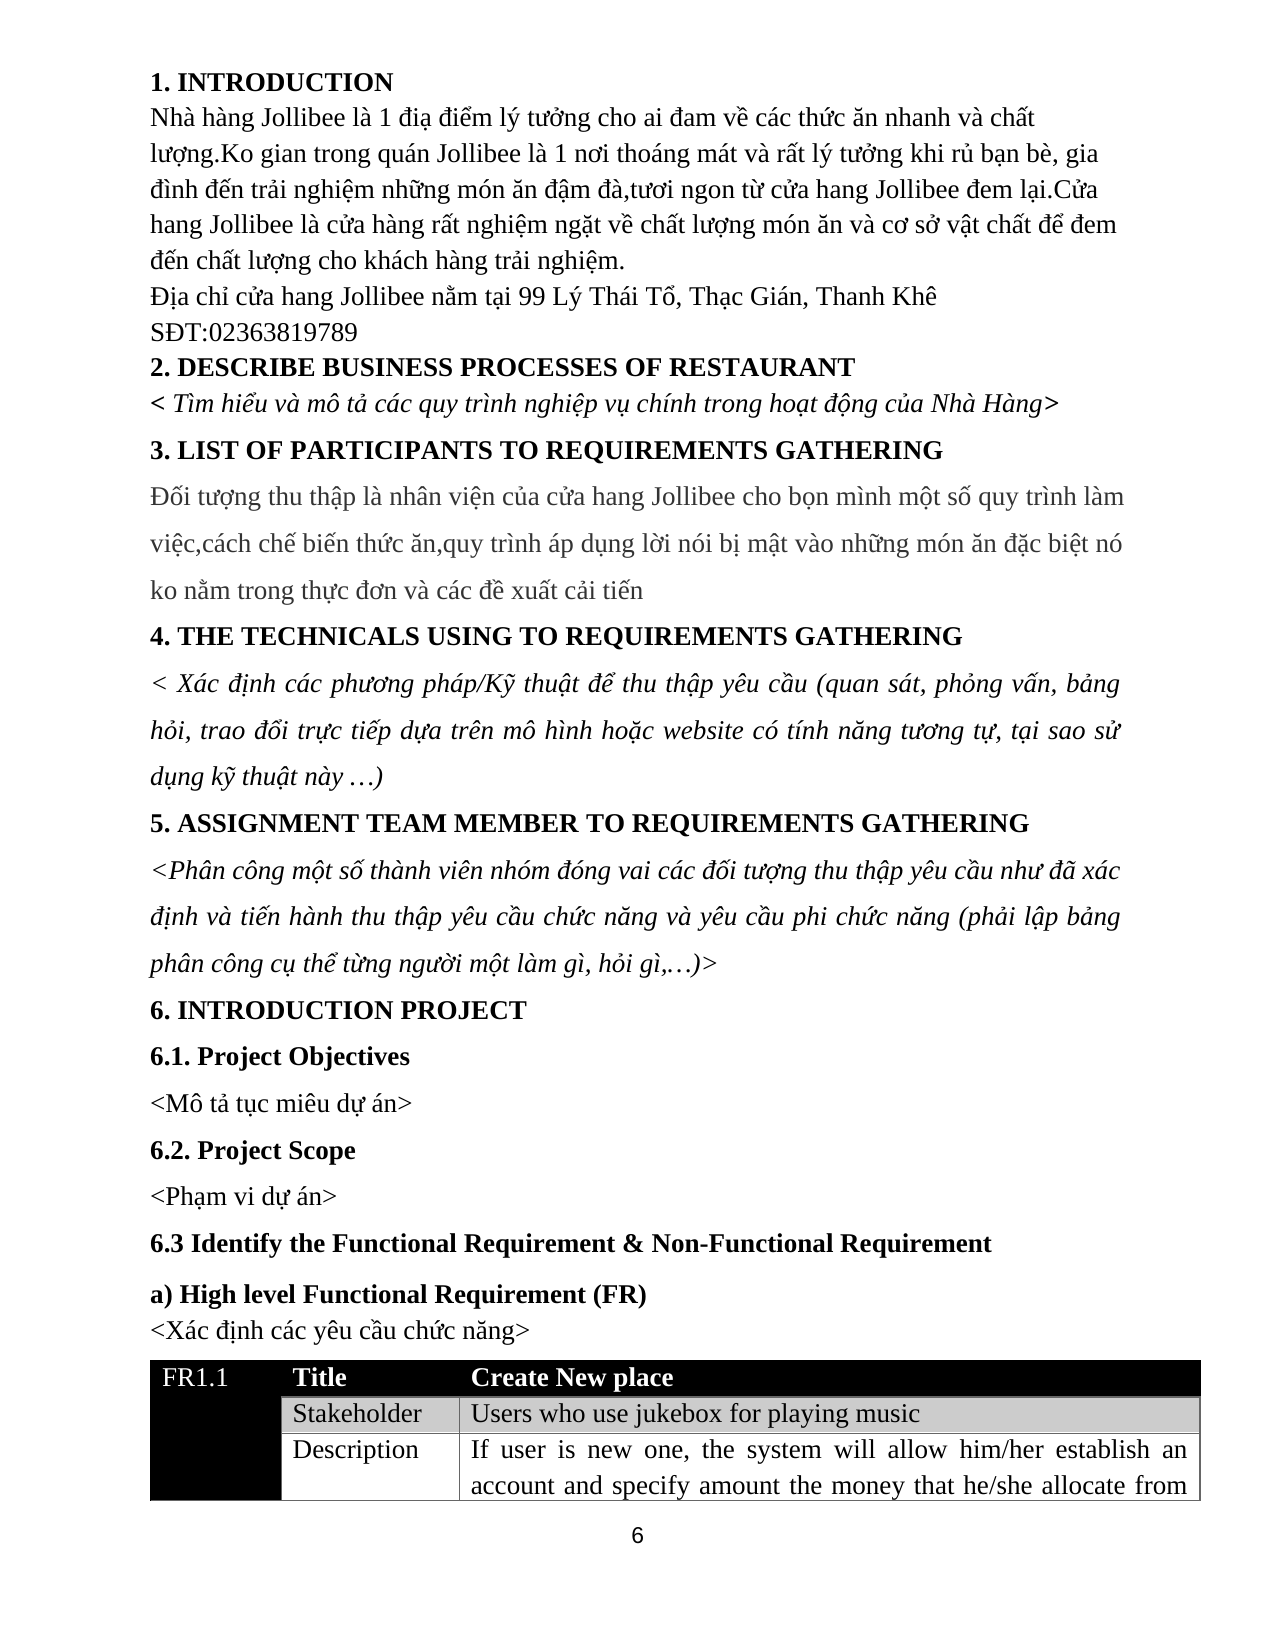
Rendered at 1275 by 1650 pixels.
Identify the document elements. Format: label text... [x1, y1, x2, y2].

text < Xác định các phương pháp/Kỹ thuật để thu thập yêu cầu (quan sát, phỏng vấn, bảng hỏi, trao đổi trực tiếp dựa trên mô hình hoặc website có tính năng tương tự, tại sao sử dụng kỹ thuật này …) [150, 667, 1125, 792]
text 5. ASSIGNMENT TEAM MEMBER TO REQUIREMENTS GATHERING [150, 807, 1125, 838]
text <Xác định các yêu cầu chức năng> [150, 1314, 1125, 1345]
text <Phân công một số thành viên nhóm đóng vai các đối tượng thu thập yêu cầu như đã xác định và tiến hành thu thập yêu cầu chức năng và yêu cầu phi chức năng (phải lập bảng phân công cụ thể từng người một làm gì, hỏi gì,…)> [150, 854, 1125, 978]
text Đối tượng thu thập là nhân viện của cửa hang Jollibee cho bọn mình một số quy trình làm việc,cách chế biến thức ăn,quy trình áp dụng lời nói bị mật vào những món ăn đặc biệt nó ko nằm trong thực đơn và các đề xuất cải tiến [150, 481, 1125, 605]
subtitle a) High level Functional Requirement (FR) [150, 1278, 1125, 1309]
text 2. DESCRIBE BUSINESS PROCESSES OF RESTAURANT [150, 351, 1125, 383]
table_header Create New place [460, 1361, 1199, 1396]
text 6.1. Project Objectives [150, 1041, 1125, 1072]
table_cell Stakeholder [282, 1398, 459, 1432]
text 4. THE TECHNICALS USING TO REQUIREMENTS GATHERING [150, 621, 1125, 652]
text 6.3 Identify the Functional Requirement & Non-Functional Requirement [150, 1227, 1125, 1258]
table_cell Users who use jukebox for playing music [460, 1398, 1199, 1432]
text <Phạm vi dự án> [150, 1181, 1125, 1212]
text 3. LIST OF PARTICIPANTS TO REQUIREMENTS GATHERING [150, 434, 1125, 465]
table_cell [460, 1434, 1199, 1500]
text 1. INTRODUCTION [150, 66, 1125, 97]
text < Tìm hiểu và mô tả các quy trình nghiệp vụ chính trong hoạt động của Nhà Hàng> [150, 387, 1125, 418]
table_header FR1.1 [151, 1361, 281, 1500]
table_cell Description [282, 1434, 459, 1500]
text Nhà hàng Jollibee là 1 điạ điểm lý tưởng cho ai đam về các thức ăn nhanh và chất lượng.Ko gian trong quán Jollibee là 1 nơi thoáng mát và rất lý tưởng khi rủ bạn bè, gia đình đến trải nghiệm những món ăn đậm đà,tươi ngon từ cửa hang Jollibee đem lại.Cửa hang Jollibee là cửa hàng rất nghiệm ngặt về chất lượng món ăn và cơ sở vật chất để đem đến chất lượng cho khách hàng trải nghiệm. Địa chỉ cửa hang Jollibee nằm tại 99 Lý Thái Tổ, Thạc Gián, Thanh Khê SĐT:02363819789 [150, 101, 1125, 347]
text 6. INTRODUCTION PROJECT [150, 994, 1125, 1025]
text 6.2. Project Scope [150, 1134, 1125, 1165]
table_header Title [282, 1361, 459, 1396]
text <Mô tả tục miêu dự án> [150, 1087, 1125, 1118]
